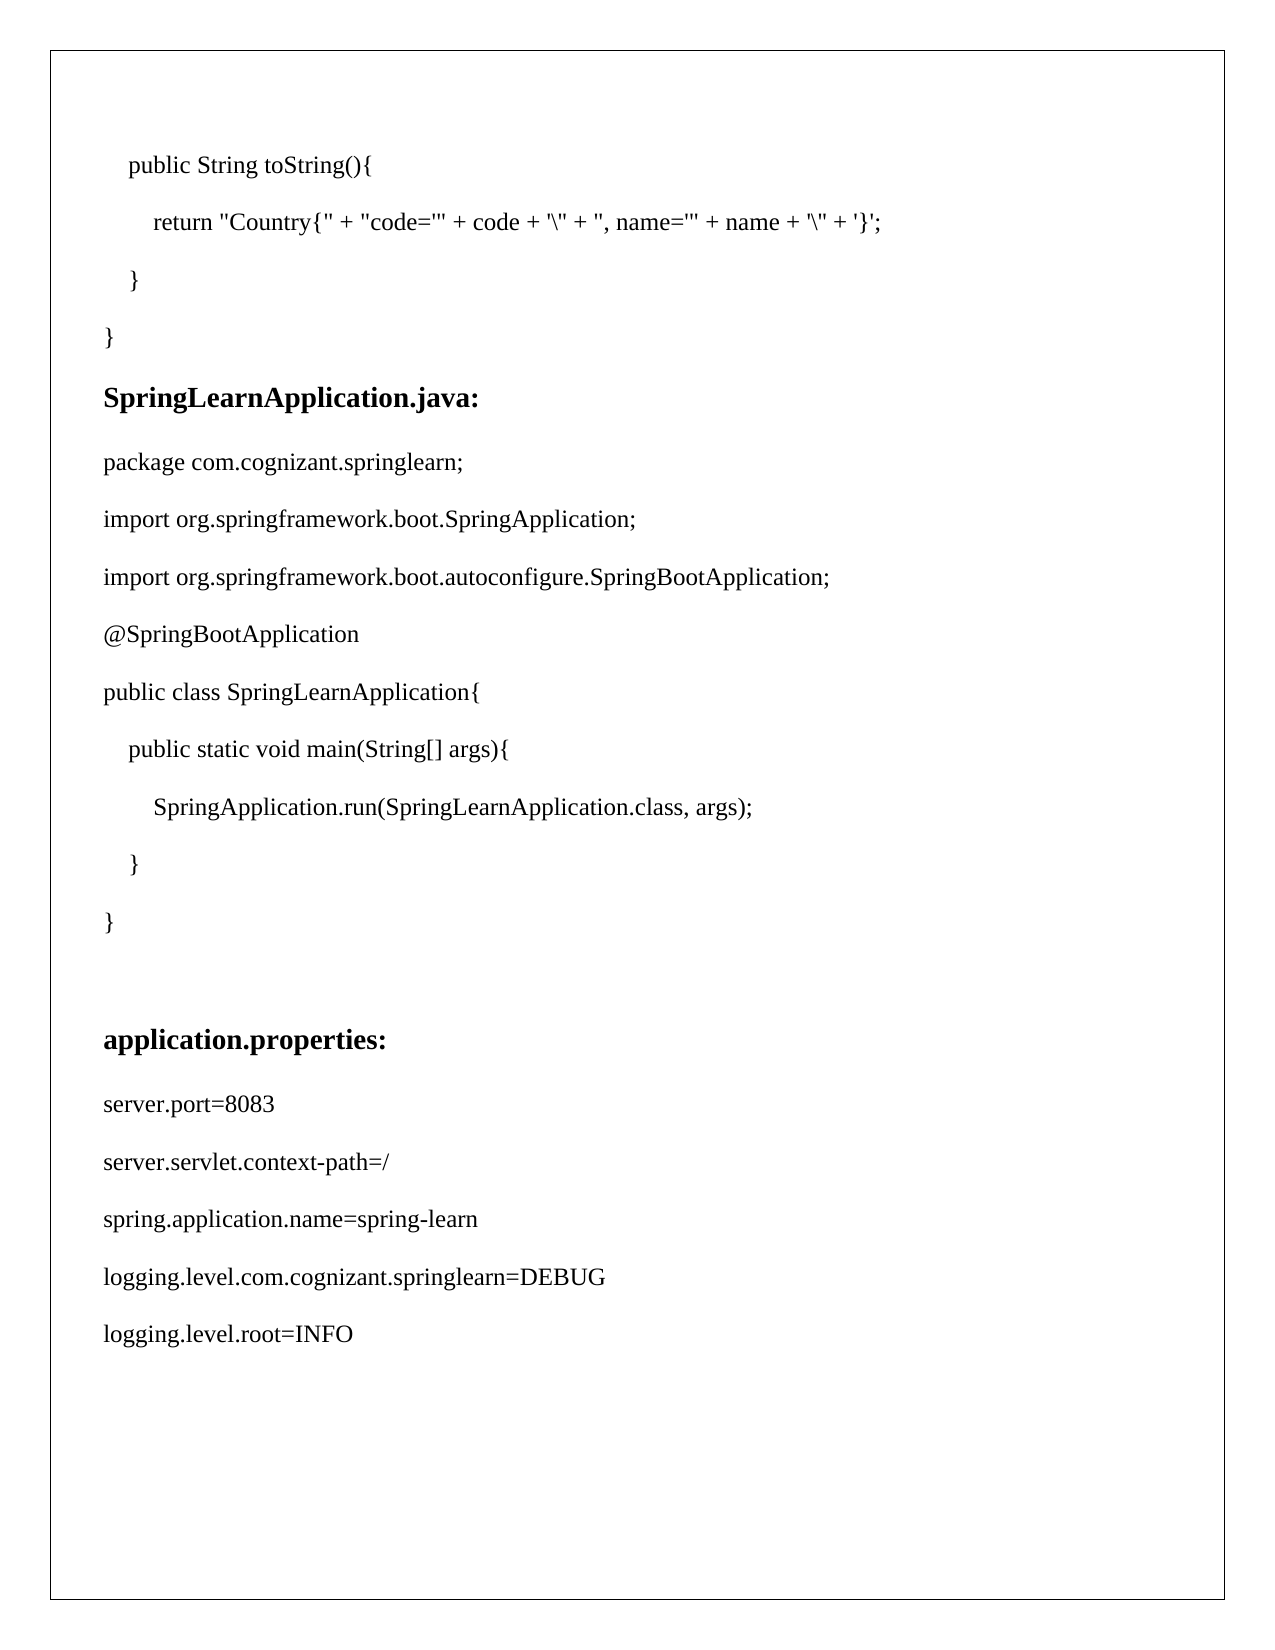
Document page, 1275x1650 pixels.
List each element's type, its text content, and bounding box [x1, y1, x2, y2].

text import org.springframework.boot.SpringApplication; [103, 504, 1181, 533]
text logging.level.com.cognizant.springlearn=DEBUG [103, 1262, 1181, 1290]
text } [103, 265, 1181, 294]
text @SpringBootApplication [103, 619, 1181, 648]
text application.properties: [103, 1022, 1181, 1056]
text } [103, 849, 1181, 878]
text spring.application.name=spring-learn [103, 1204, 1181, 1233]
text server.port=8083 [103, 1089, 1181, 1118]
text return "Country{" + "code='" + code + '\'' + ", name='" + name + '\'' + '}'; [103, 207, 1181, 236]
text public class SpringLearnApplication{ [103, 677, 1181, 706]
text public String toString(){ [103, 150, 1181, 179]
text } [103, 322, 1181, 351]
text public static void main(String[] args){ [103, 734, 1181, 763]
text server.servlet.context-path=/ [103, 1147, 1181, 1175]
text SpringLearnApplication.java: [103, 380, 1181, 413]
text } [103, 907, 1181, 936]
text logging.level.root=INFO [103, 1319, 1181, 1348]
text import org.springframework.boot.autoconfigure.SpringBootApplication; [103, 562, 1181, 591]
text package com.cognizant.springlearn; [103, 447, 1181, 476]
text SpringApplication.run(SpringLearnApplication.class, args); [103, 792, 1181, 821]
